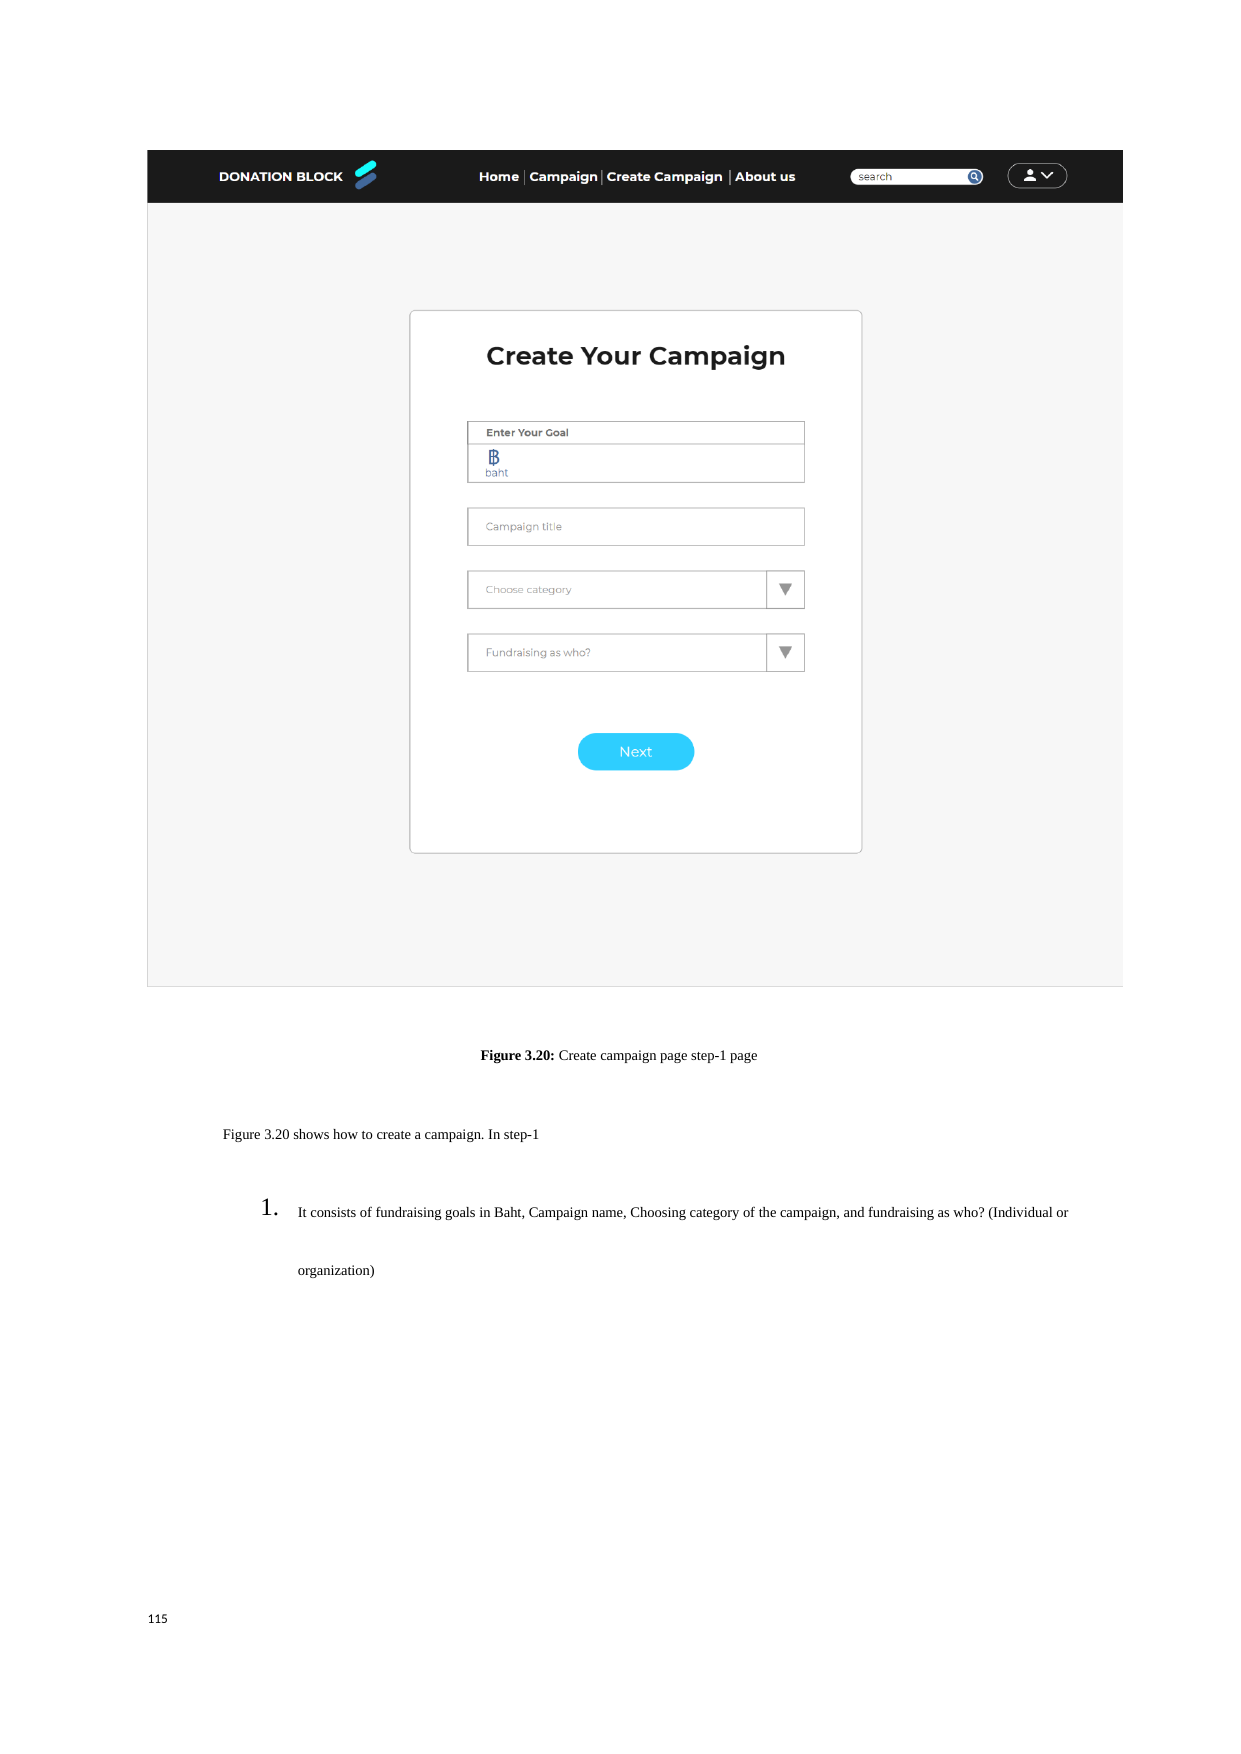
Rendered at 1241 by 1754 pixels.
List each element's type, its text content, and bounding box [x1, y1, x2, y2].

text Figure 3.20: Create campaign page step-1 page [147, 1035, 1090, 1064]
list It consists of fundraising goals in Baht, Campaign name, Choosing category of the campaign, and fundraising as who? (Individual or organization) [260, 1192, 1090, 1278]
text Figure 3.20 shows how to create a campaign. In step-1 [148, 1113, 1090, 1142]
picture [147, 150, 1123, 987]
